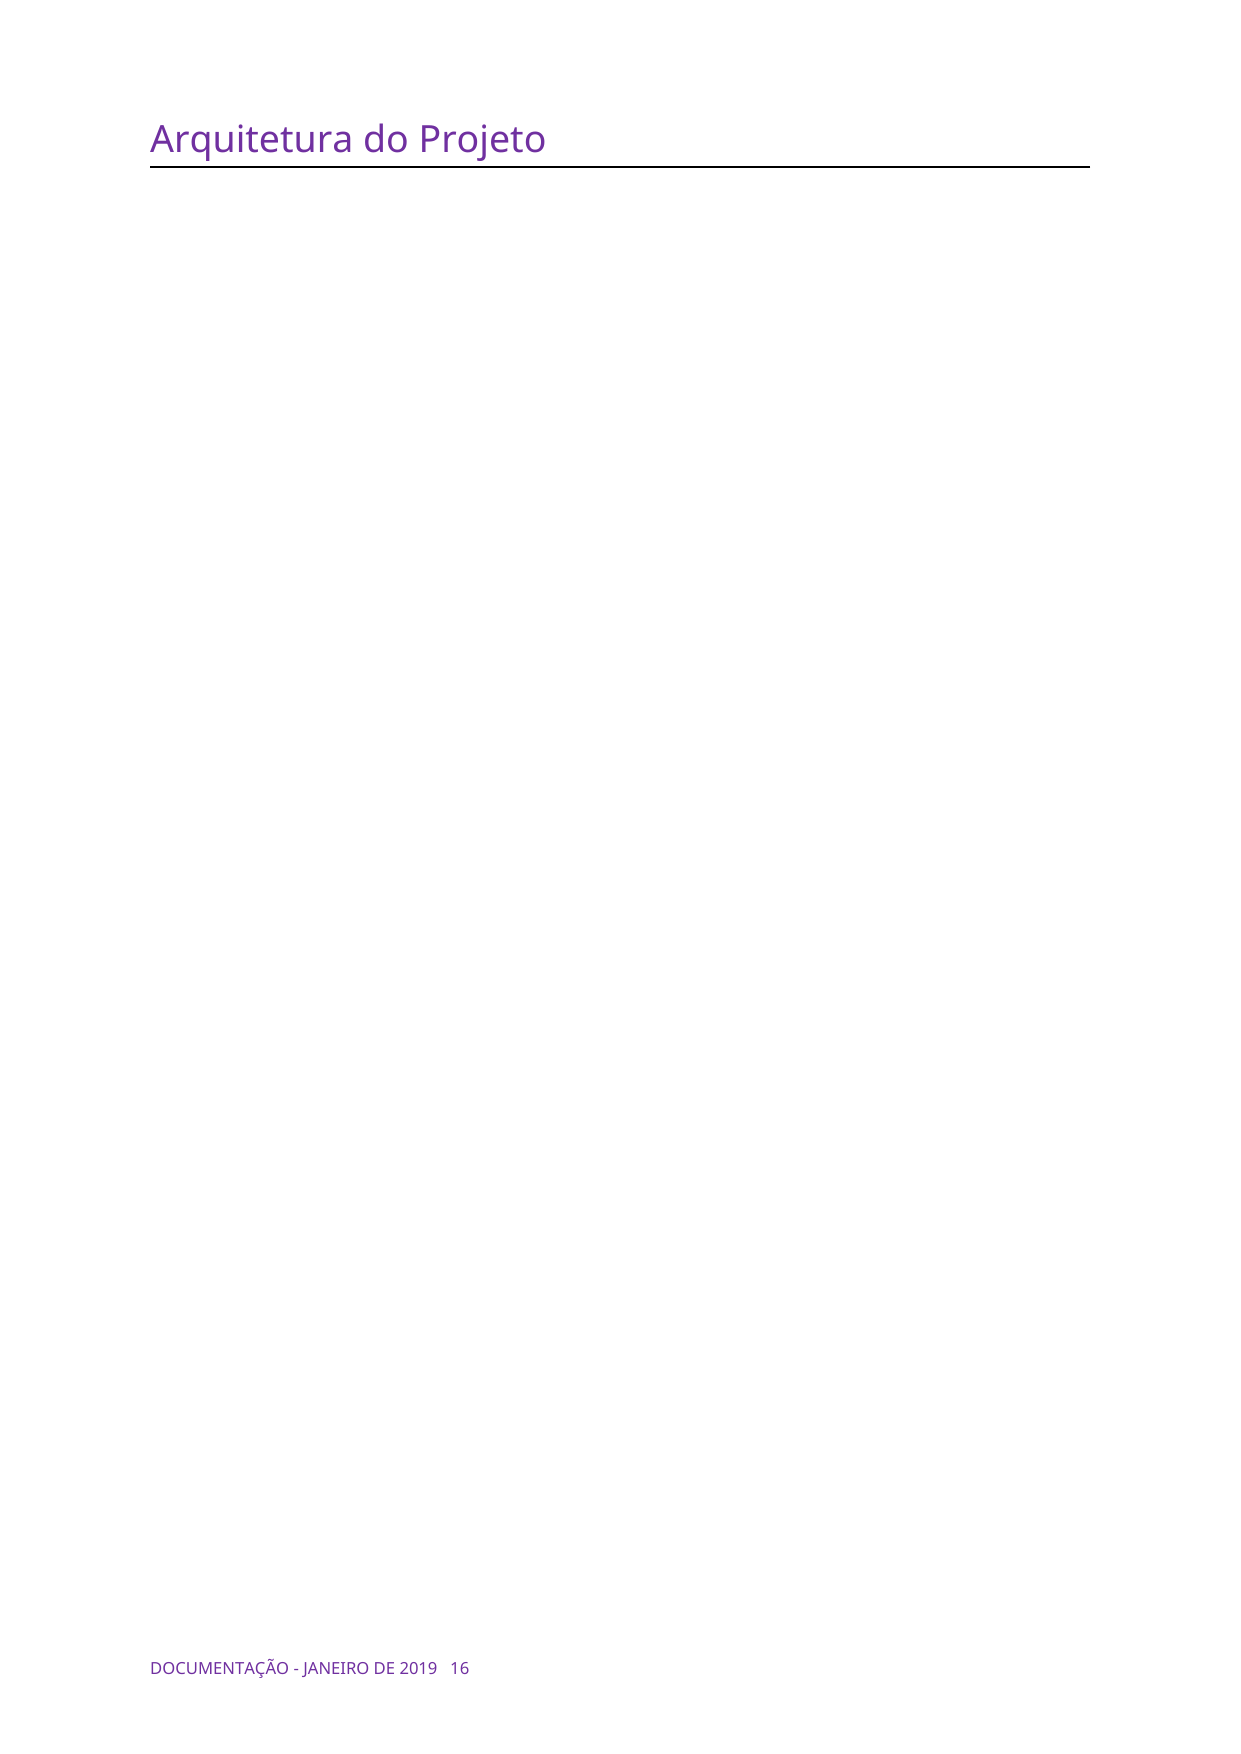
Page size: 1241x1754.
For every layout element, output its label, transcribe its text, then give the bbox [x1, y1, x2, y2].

text Arquitetura do Projeto [150, 112, 1090, 166]
